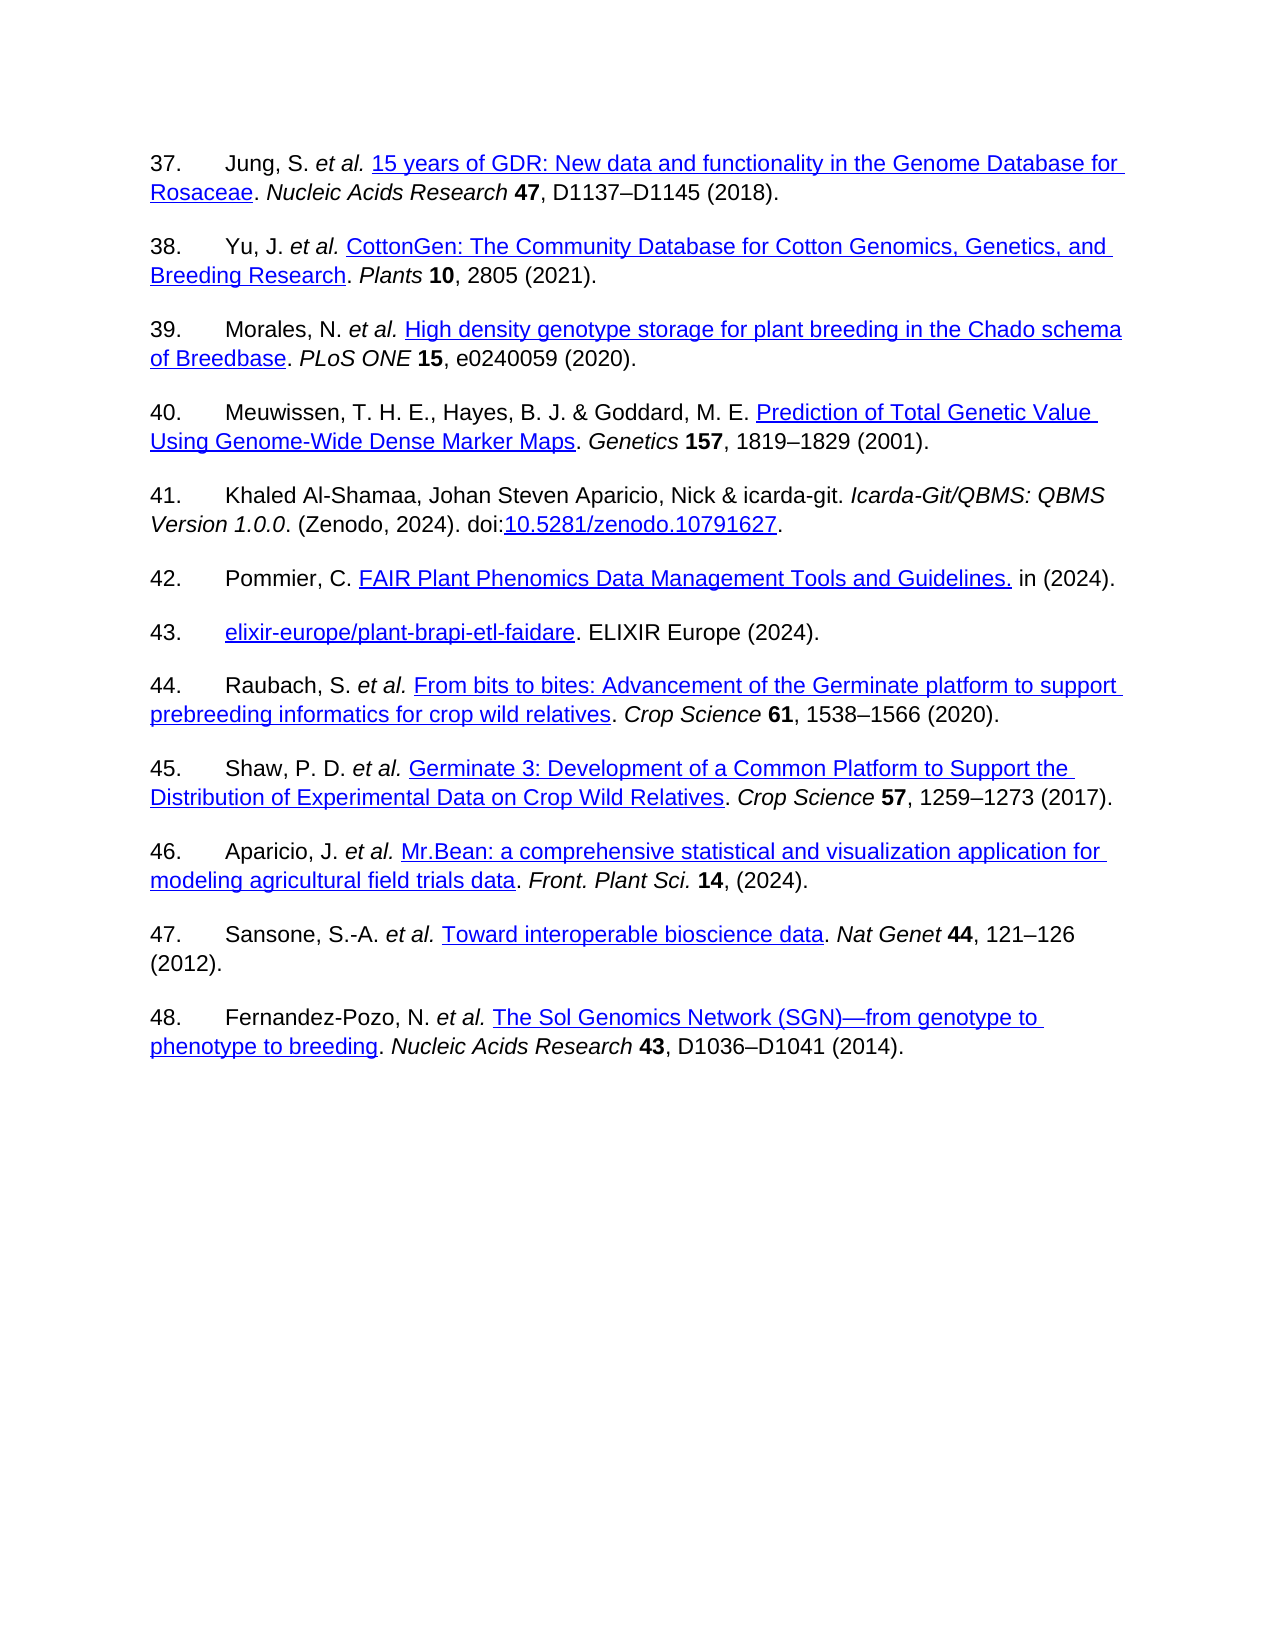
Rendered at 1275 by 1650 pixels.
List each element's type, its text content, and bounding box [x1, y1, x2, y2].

text 43. elixir-europe/plant-brapi-etl-faidare. ELIXIR Europe (2024). [150, 618, 1125, 645]
text 42. Pommier, C. FAIR Plant Phenomics Data Management Tools and Guidelines. in (2024). [150, 564, 1125, 591]
text 40. Meuwissen, T. H. E., Hayes, B. J. & Goddard, M. E. Prediction of Total Genetic Value Using Genome-Wide Dense Marker Maps. Genetics 157, 1819–1829 (2001). [150, 399, 1125, 454]
text 47. Sansone, S.-A. et al. Toward interoperable bioscience data. Nat Genet 44, 121–126 (2012). [150, 921, 1125, 977]
text 45. Shaw, P. D. et al. Germinate 3: Development of a Common Platform to Support the Distribution of Experimental Data on Crop Wild Relatives. Crop Science 57, 1259–1273 (2017). [150, 755, 1125, 811]
text 44. Raubach, S. et al. From bits to bites: Advancement of the Germinate platform to support prebreeding informatics for crop wild relatives. Crop Science 61, 1538–1566 (2020). [150, 672, 1125, 728]
text 38. Yu, J. et al. CottonGen: The Community Database for Cotton Genomics, Genetics, and Breeding Research. Plants 10, 2805 (2021). [150, 233, 1125, 288]
text 39. Morales, N. et al. High density genotype storage for plant breeding in the Chado schema of Breedbase. PLoS ONE 15, e0240059 (2020). [150, 316, 1125, 371]
text 48. Fernandez-Pozo, N. et al. The Sol Genomics Network (SGN)—from genotype to phenotype to breeding. Nucleic Acids Research 43, D1036–D1041 (2014). [150, 1004, 1125, 1059]
text 46. Aparicio, J. et al. Mr.Bean: a comprehensive statistical and visualization application for modeling agricultural field trials data. Front. Plant Sci. 14, (2024). [150, 838, 1125, 894]
text 41. Khaled Al-Shamaa, Johan Steven Aparicio, Nick & icarda-git. Icarda-Git/QBMS: QBMS Version 1.0.0. (Zenodo, 2024). doi:10.5281/zenodo.10791627. [150, 482, 1125, 537]
text 37. Jung, S. et al. 15 years of GDR: New data and functionality in the Genome Database for Rosaceae. Nucleic Acids Research 47, D1137–D1145 (2018). [150, 150, 1125, 205]
